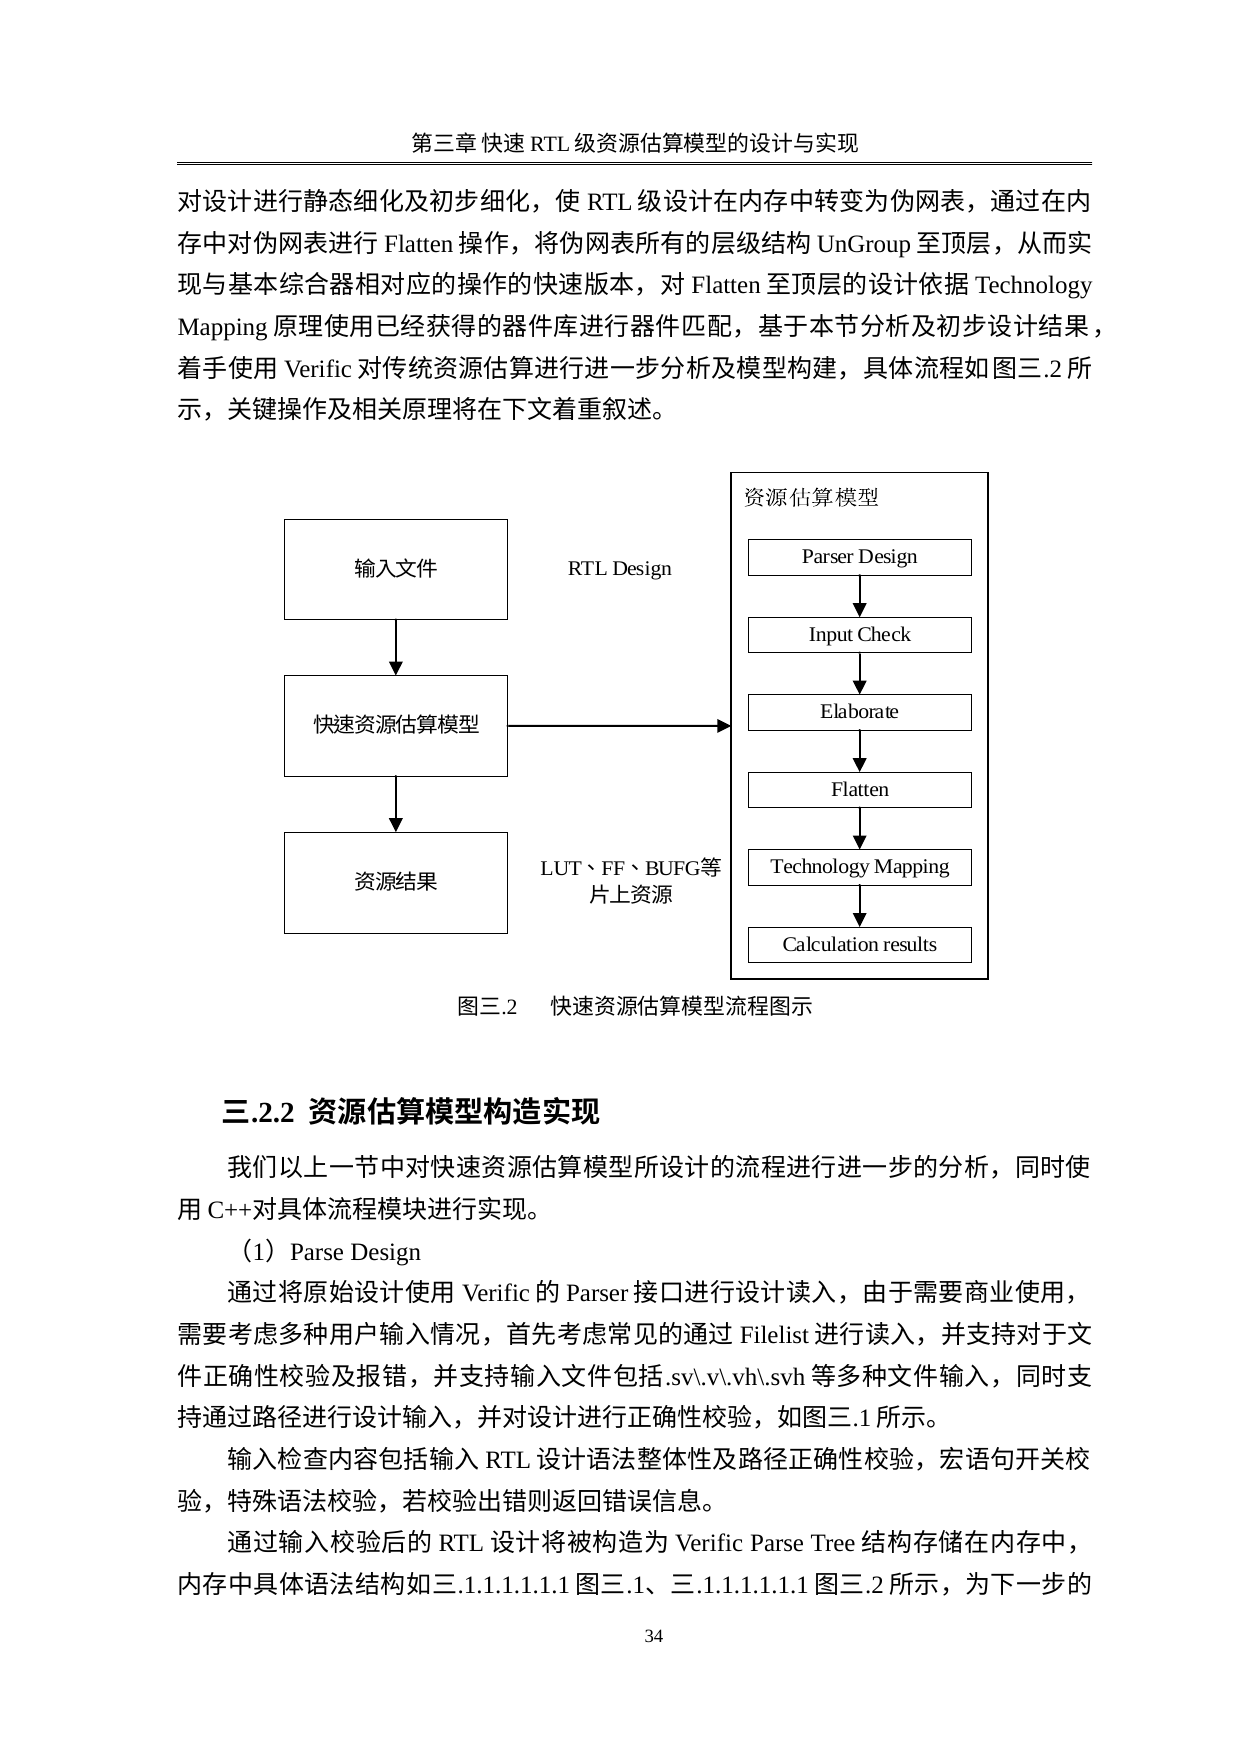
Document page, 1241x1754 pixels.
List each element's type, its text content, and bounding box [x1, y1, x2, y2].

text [177, 1518, 1092, 1602]
text 通过将原始设计使用Verific的Parser接口进行设计读入，由于需要商业使用，需要考虑多种用户输入情况，首先考虑常见的通过Filelist进行读入，并支持对于文件正确性校验及报错，并支持输入文件包括.sv\.v\.vh\.svh等多种文件输入，同时支持通过路径进行设计输入，并对设计进行正确性校验，如图3.6所示。 [177, 1268, 1092, 1435]
subtitle 资源估算模型构造实现 [222, 1089, 1092, 1131]
text 输入检查内容包括输入RTL设计语法整体性及路径正确性校验，宏语句开关校验，特殊语法校验，若校验出错则返回错误信息。 [177, 1435, 1092, 1518]
text 我们以上一节中对快速资源估算模型所设计的流程进行进一步的分析，同时使用C++对具体流程模块进行实现。 [177, 1143, 1092, 1227]
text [177, 177, 1092, 427]
text 快速资源估算模型流程图示 [177, 981, 1092, 1022]
text （1）Parse Design [177, 1227, 1092, 1268]
